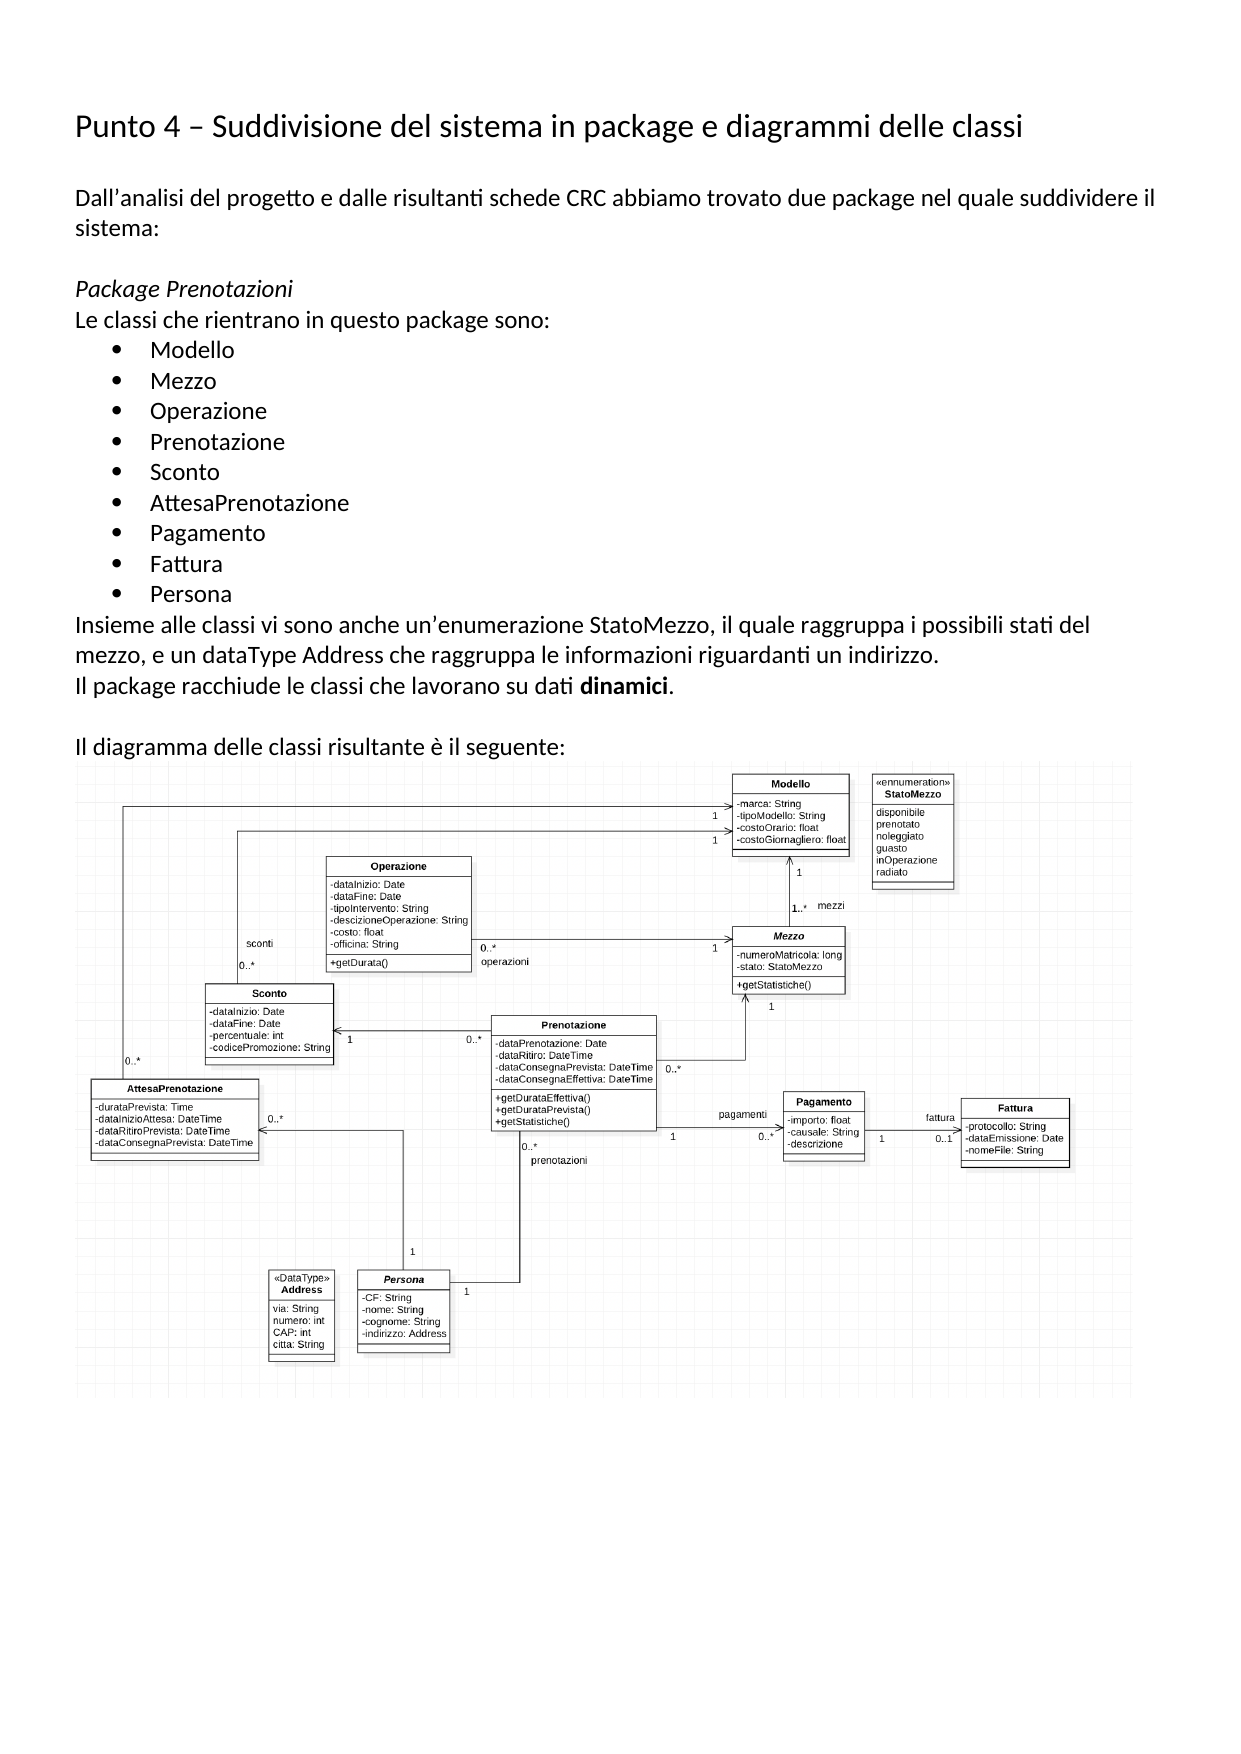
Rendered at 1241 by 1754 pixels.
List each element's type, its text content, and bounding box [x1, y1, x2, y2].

list Operazione [112, 396, 1165, 426]
list Sconto [112, 457, 1165, 487]
list AttesaPrenotazione [112, 487, 1165, 518]
text Dall’analisi del progetto e dalle risultanti schede CRC abbiamo trovato due package nel quale suddividere il sistema: [75, 182, 1165, 243]
text Punto 4 – Suddivisione del sistema in package e diagrammi delle classi [75, 106, 1165, 146]
text Le classi che rientrano in questo package sono: [75, 304, 1165, 334]
text Il diagramma delle classi risultante è il seguente: [75, 731, 1165, 762]
list Pagamento [112, 518, 1165, 548]
list Mezzo [112, 365, 1165, 396]
list Prenotazione [112, 426, 1165, 457]
list Fattura [112, 548, 1165, 579]
list Persona [112, 579, 1165, 609]
text Insieme alle classi vi sono anche un’enumerazione StatoMezzo, il quale raggruppa i possibili stati del mezzo, e un dataType Address che raggruppa le informazioni riguardanti un indirizzo. [75, 609, 1165, 670]
text Il package racchiude le classi che lavorano su dati dinamici. [75, 670, 1165, 701]
text Package Prenotazioni [75, 273, 1165, 304]
picture [75, 761, 1133, 1398]
list Modello [112, 334, 1165, 365]
